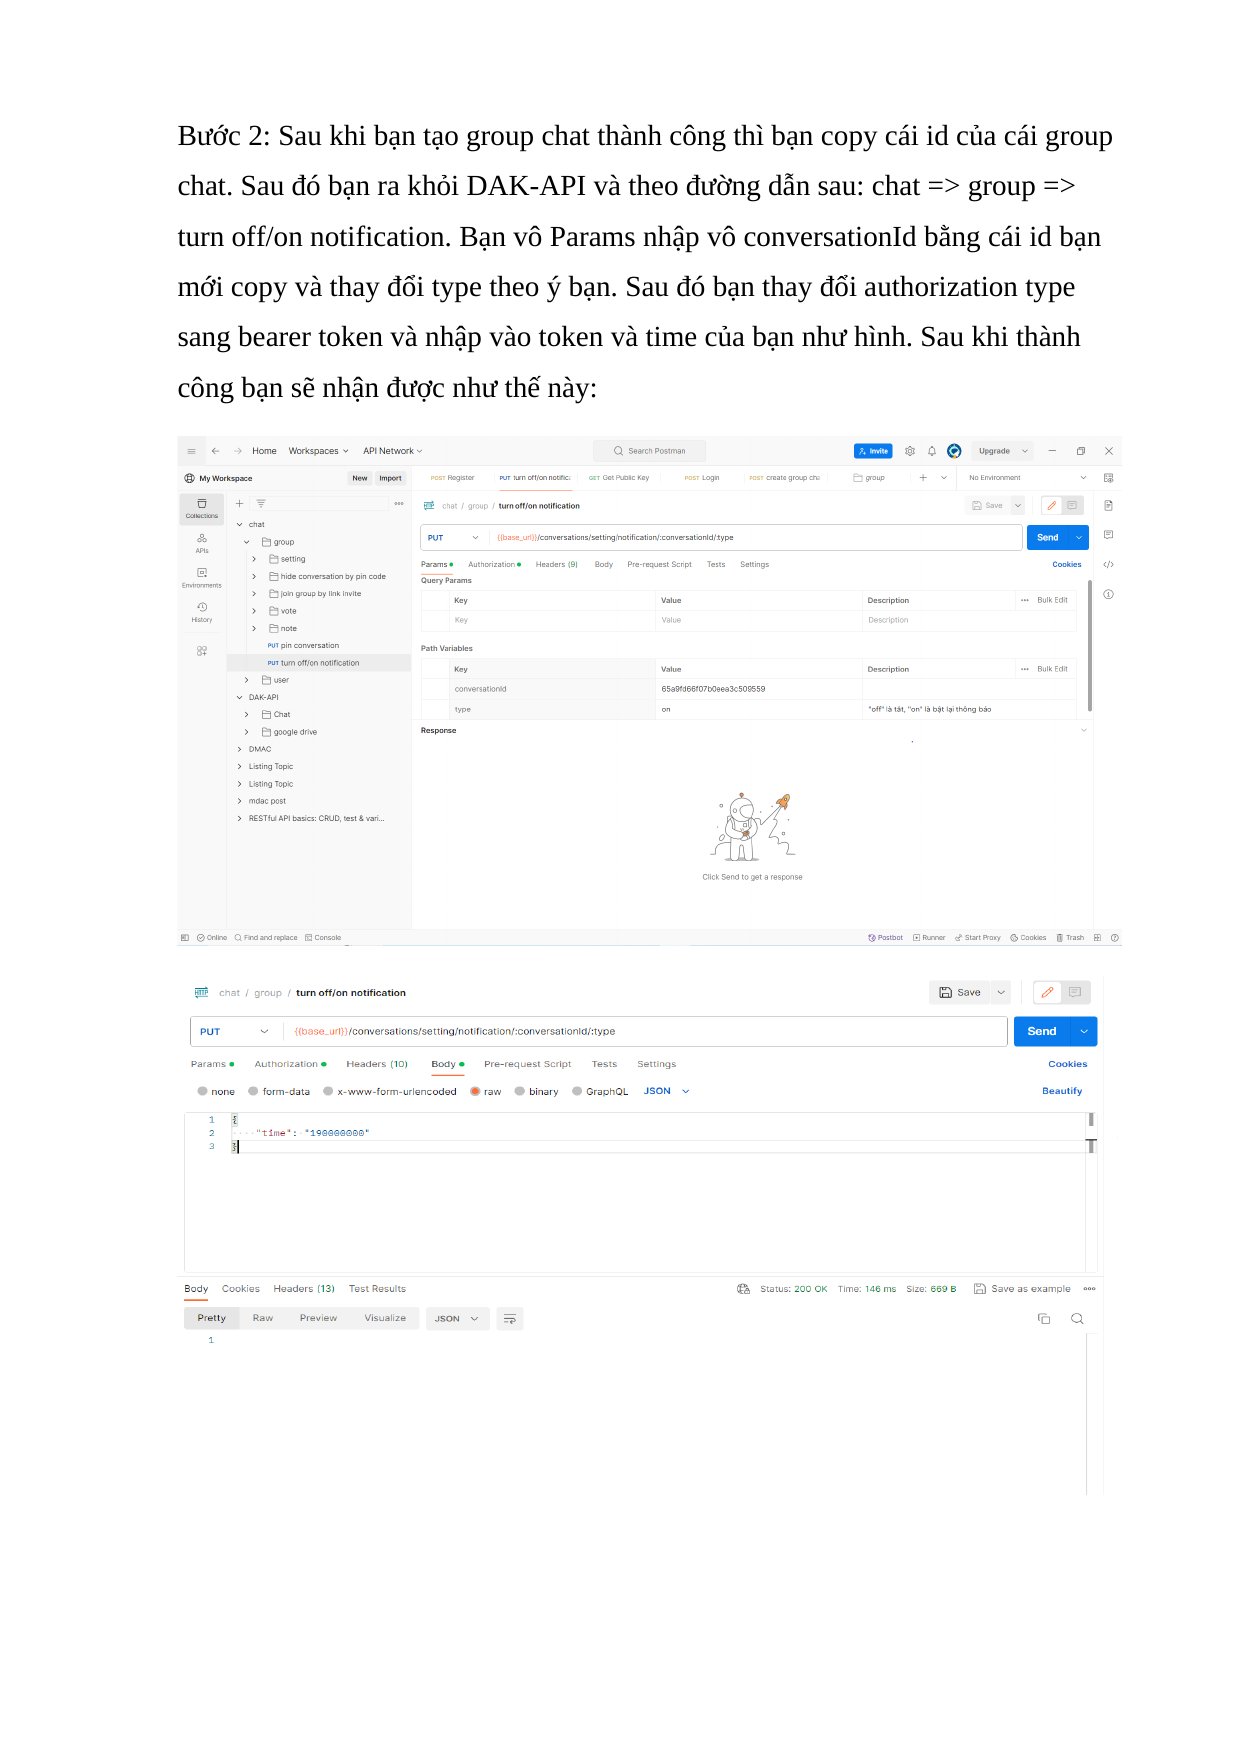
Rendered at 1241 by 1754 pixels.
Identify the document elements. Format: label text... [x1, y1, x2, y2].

text Bước 2: Sau khi bạn tạo group chat thành công thì bạn copy cái id của cái group chat. Sau đó bạn ra khỏi DAK-API và theo đường dẫn sau: chat => group => turn off/on notification. Bạn vô Params nhập vô conversationId bằng cái id bạn mới copy và thay đổi type theo ý bạn. Sau đó bạn thay đổi authorization type sang bearer token và nhập vào token và time của bạn như hình. Sau khi thành công bạn sẽ nhận được như thế này: [177, 118, 1122, 403]
picture [177, 436, 1123, 946]
picture [177, 976, 1118, 1495]
